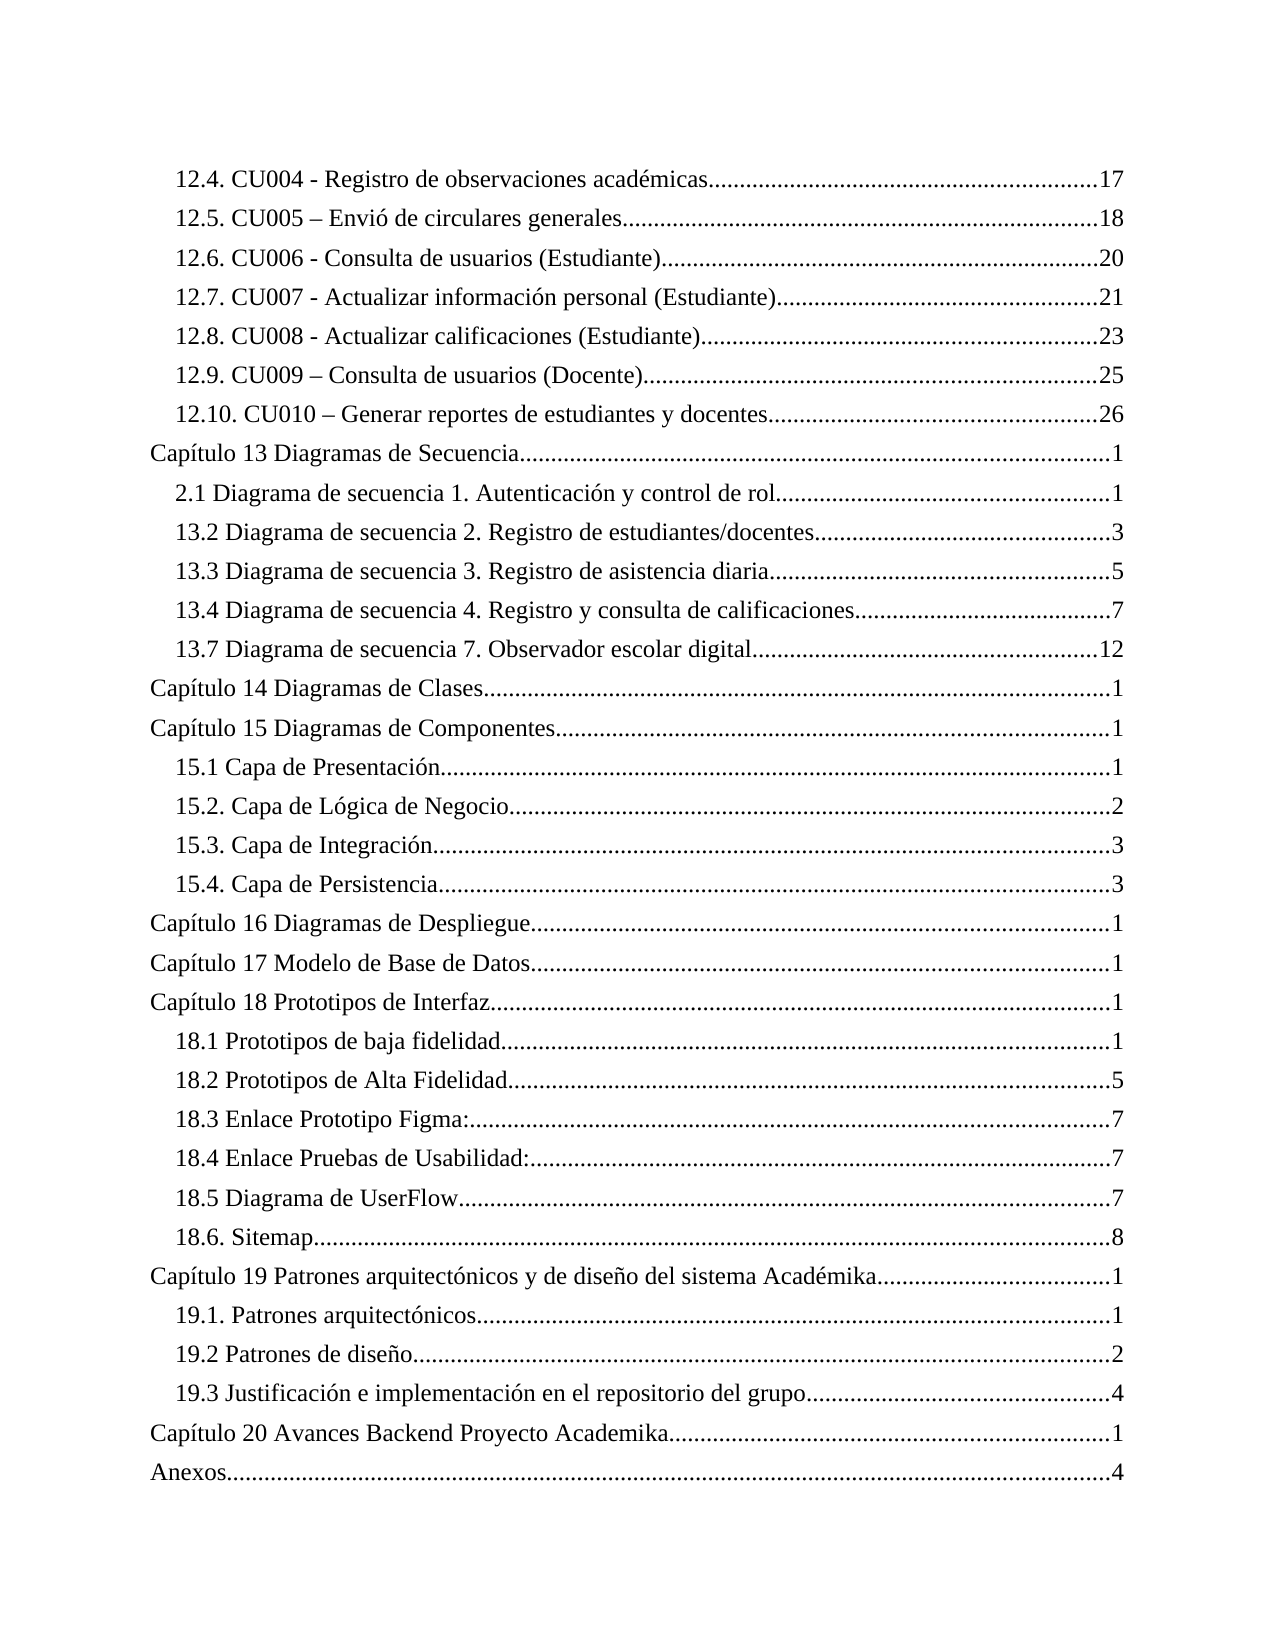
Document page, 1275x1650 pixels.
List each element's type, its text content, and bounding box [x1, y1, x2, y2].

text 18.4 Enlace Pruebas de Usabilidad: 7 [175, 1143, 1125, 1172]
text 19.2 Patrones de diseño 2 [175, 1339, 1125, 1368]
text Capítulo 17 Modelo de Base de Datos 1 [150, 948, 1125, 976]
text 18.3 Enlace Prototipo Figma: 7 [175, 1104, 1125, 1133]
text Capítulo 14 Diagramas de Clases 1 [150, 673, 1125, 702]
text 15.2. Capa de Lógica de Negocio 2 [175, 791, 1125, 820]
text 18.1 Prototipos de baja fidelidad 1 [175, 1026, 1125, 1055]
text 12.6. CU006 - Consulta de usuarios (Estudiante) 20 [175, 243, 1125, 271]
text Capítulo 15 Diagramas de Componentes 1 [150, 713, 1125, 741]
text Capítulo 19 Patrones arquitectónicos y de diseño del sistema Académika 1 [150, 1261, 1125, 1290]
text 12.7. CU007 - Actualizar información personal (Estudiante) 21 [175, 282, 1125, 311]
text Capítulo 18 Prototipos de Interfaz 1 [150, 987, 1125, 1016]
text 18.2 Prototipos de Alta Fidelidad 5 [175, 1065, 1125, 1094]
text 15.4. Capa de Persistencia 3 [175, 869, 1125, 898]
text Anexos 4 [150, 1457, 1125, 1486]
text 12.5. CU005 – Envió de circulares generales. 18 [175, 203, 1125, 232]
text Capítulo 20 Avances Backend Proyecto Academika 1 [150, 1418, 1125, 1446]
text 13.2 Diagrama de secuencia 2. Registro de estudiantes/docentes 3 [175, 517, 1125, 546]
text 13.4 Diagrama de secuencia 4. Registro y consulta de calificaciones 7 [175, 595, 1125, 624]
text 19.1. Patrones arquitectónicos 1 [175, 1300, 1125, 1329]
text Capítulo 13 Diagramas de Secuencia 1 [150, 438, 1125, 467]
text 2.1 Diagrama de secuencia 1. Autenticación y control de rol 1 [175, 478, 1125, 506]
text 12.10. CU010 – Generar reportes de estudiantes y docentes 26 [175, 399, 1125, 428]
text 18.5 Diagrama de UserFlow 7 [175, 1183, 1125, 1211]
text 15.3. Capa de Integración 3 [175, 830, 1125, 859]
text 12.9. CU009 – Consulta de usuarios (Docente) 25 [175, 360, 1125, 389]
text 19.3 Justificación e implementación en el repositorio del grupo 4 [175, 1378, 1125, 1407]
text 15.1 Capa de Presentación 1 [175, 752, 1125, 781]
text 12.4. CU004 - Registro de observaciones académicas. 17 [175, 164, 1125, 193]
text 18.6. Sitemap 8 [175, 1222, 1125, 1251]
text 13.3 Diagrama de secuencia 3. Registro de asistencia diaria 5 [175, 556, 1125, 585]
text Capítulo 16 Diagramas de Despliegue 1 [150, 908, 1125, 937]
text 12.8. CU008 - Actualizar calificaciones (Estudiante) 23 [175, 321, 1125, 350]
text 13.7 Diagrama de secuencia 7. Observador escolar digital 12 [175, 634, 1125, 663]
